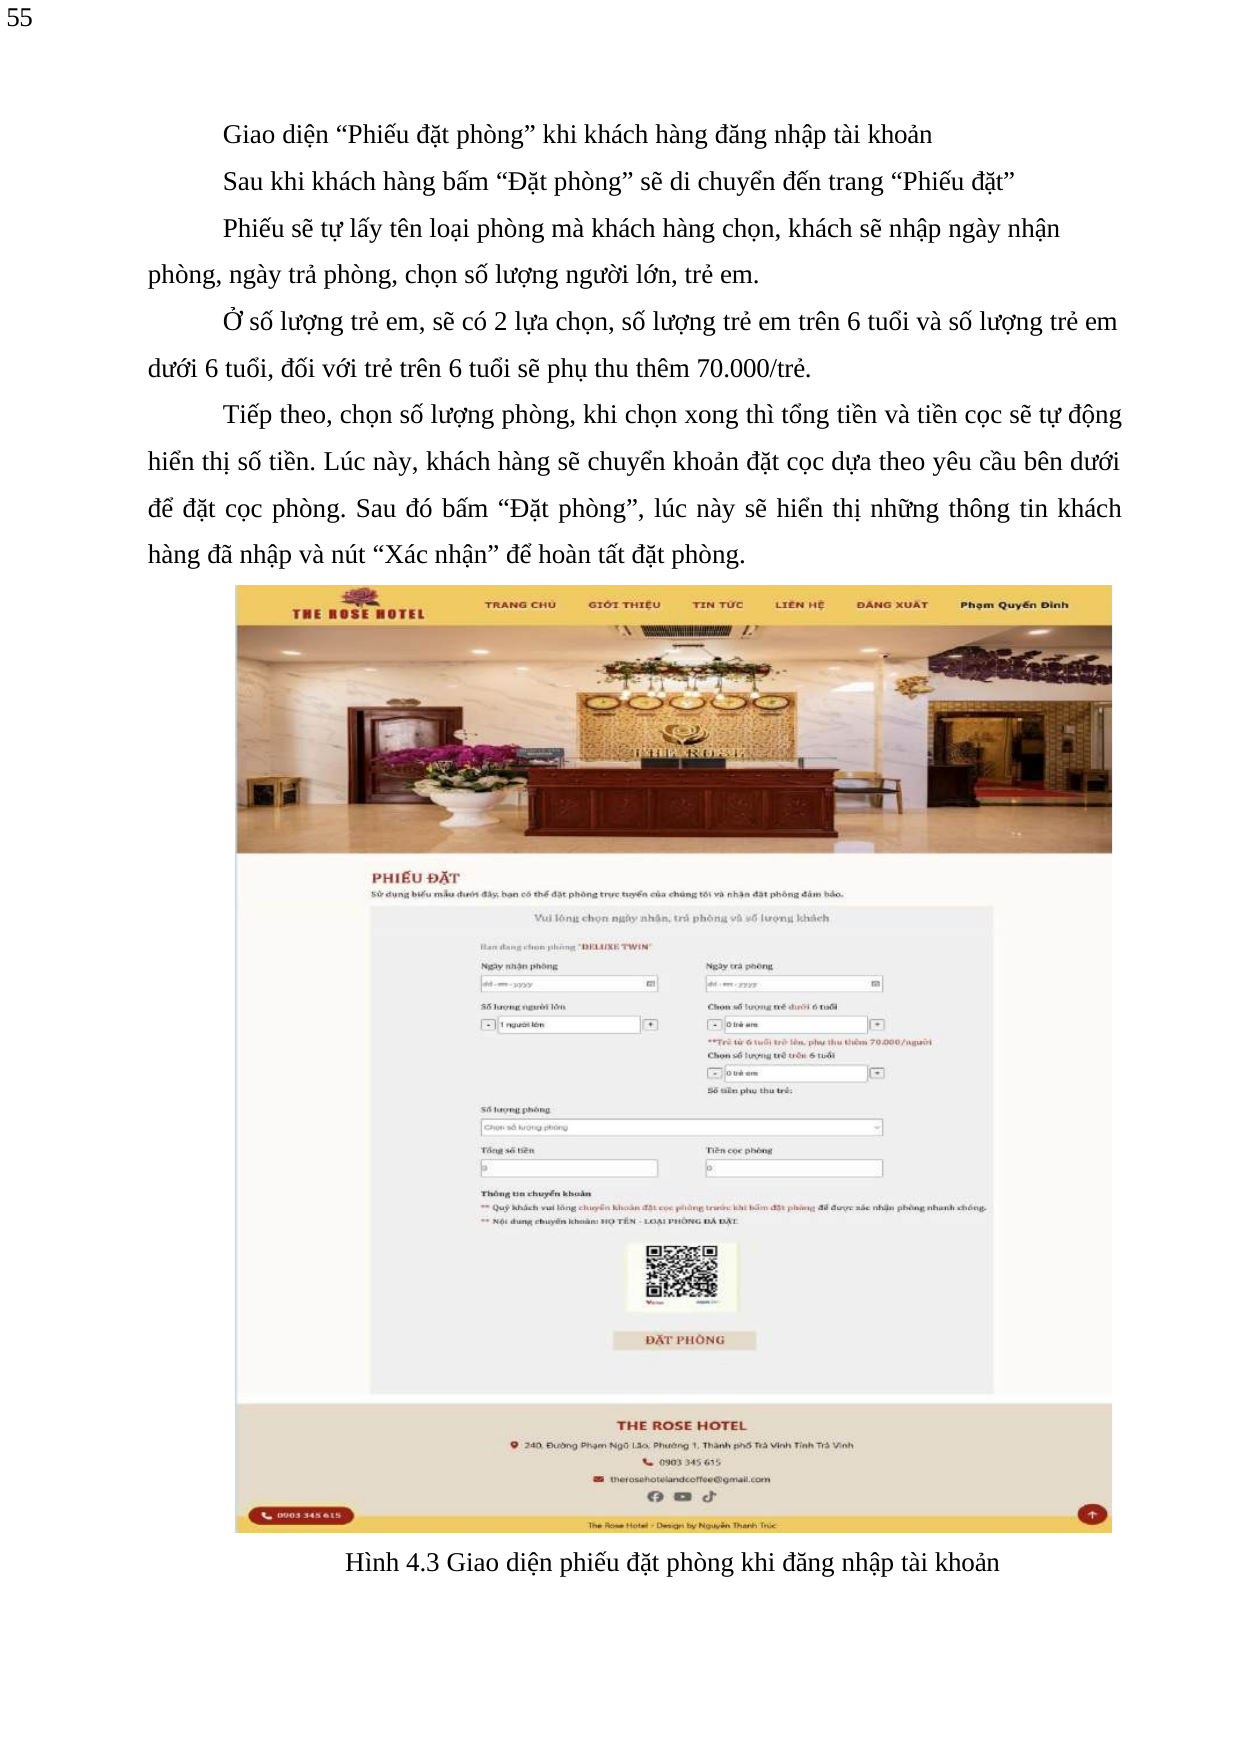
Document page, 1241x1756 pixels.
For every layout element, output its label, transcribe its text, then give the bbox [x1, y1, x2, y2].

text Ở số lượng trẻ em, sẽ có 2 lựa chọn, số lượng trẻ em trên 6 tuổi và số lượng trẻ em [223, 305, 1201, 336]
text Tiếp theo, chọn số lượng phòng, khi chọn xong thì tổng tiền và tiền cọc sẽ tự động hiển thị số tiền. Lúc này, khách hàng sẽ chuyển khoản đặt cọc dựa theo yêu cầu bên dưới để đặt cọc phòng. Sau đó bấm “Đặt phòng”, lúc này sẽ hiển thị những thông tin khách hàng đã nhập và nút “Xác nhận” để hoàn tất đặt phòng. [148, 398, 1123, 570]
text Hình 4.3 Giao diện phiếu đặt phòng khi đăng nhập tài khoản [144, 1546, 1201, 1577]
text Phiếu sẽ tự lấy tên loại phòng mà khách hàng chọn, khách sẽ nhập ngày nhận phòng, ngày trả phòng, chọn số lượng người lớn, trẻ em. [148, 212, 1122, 289]
text dưới 6 tuổi, đối với trẻ trên 6 tuổi sẽ phụ thu thêm 70.000/trẻ. [148, 352, 1201, 383]
text Sau khi khách hàng bấm “Đặt phòng” sẽ di chuyển đến trang “Phiếu đặt” [223, 165, 1201, 196]
picture [234, 585, 1113, 1533]
text Giao diện “Phiếu đặt phòng” khi khách hàng đăng nhập tài khoản [223, 118, 1201, 149]
